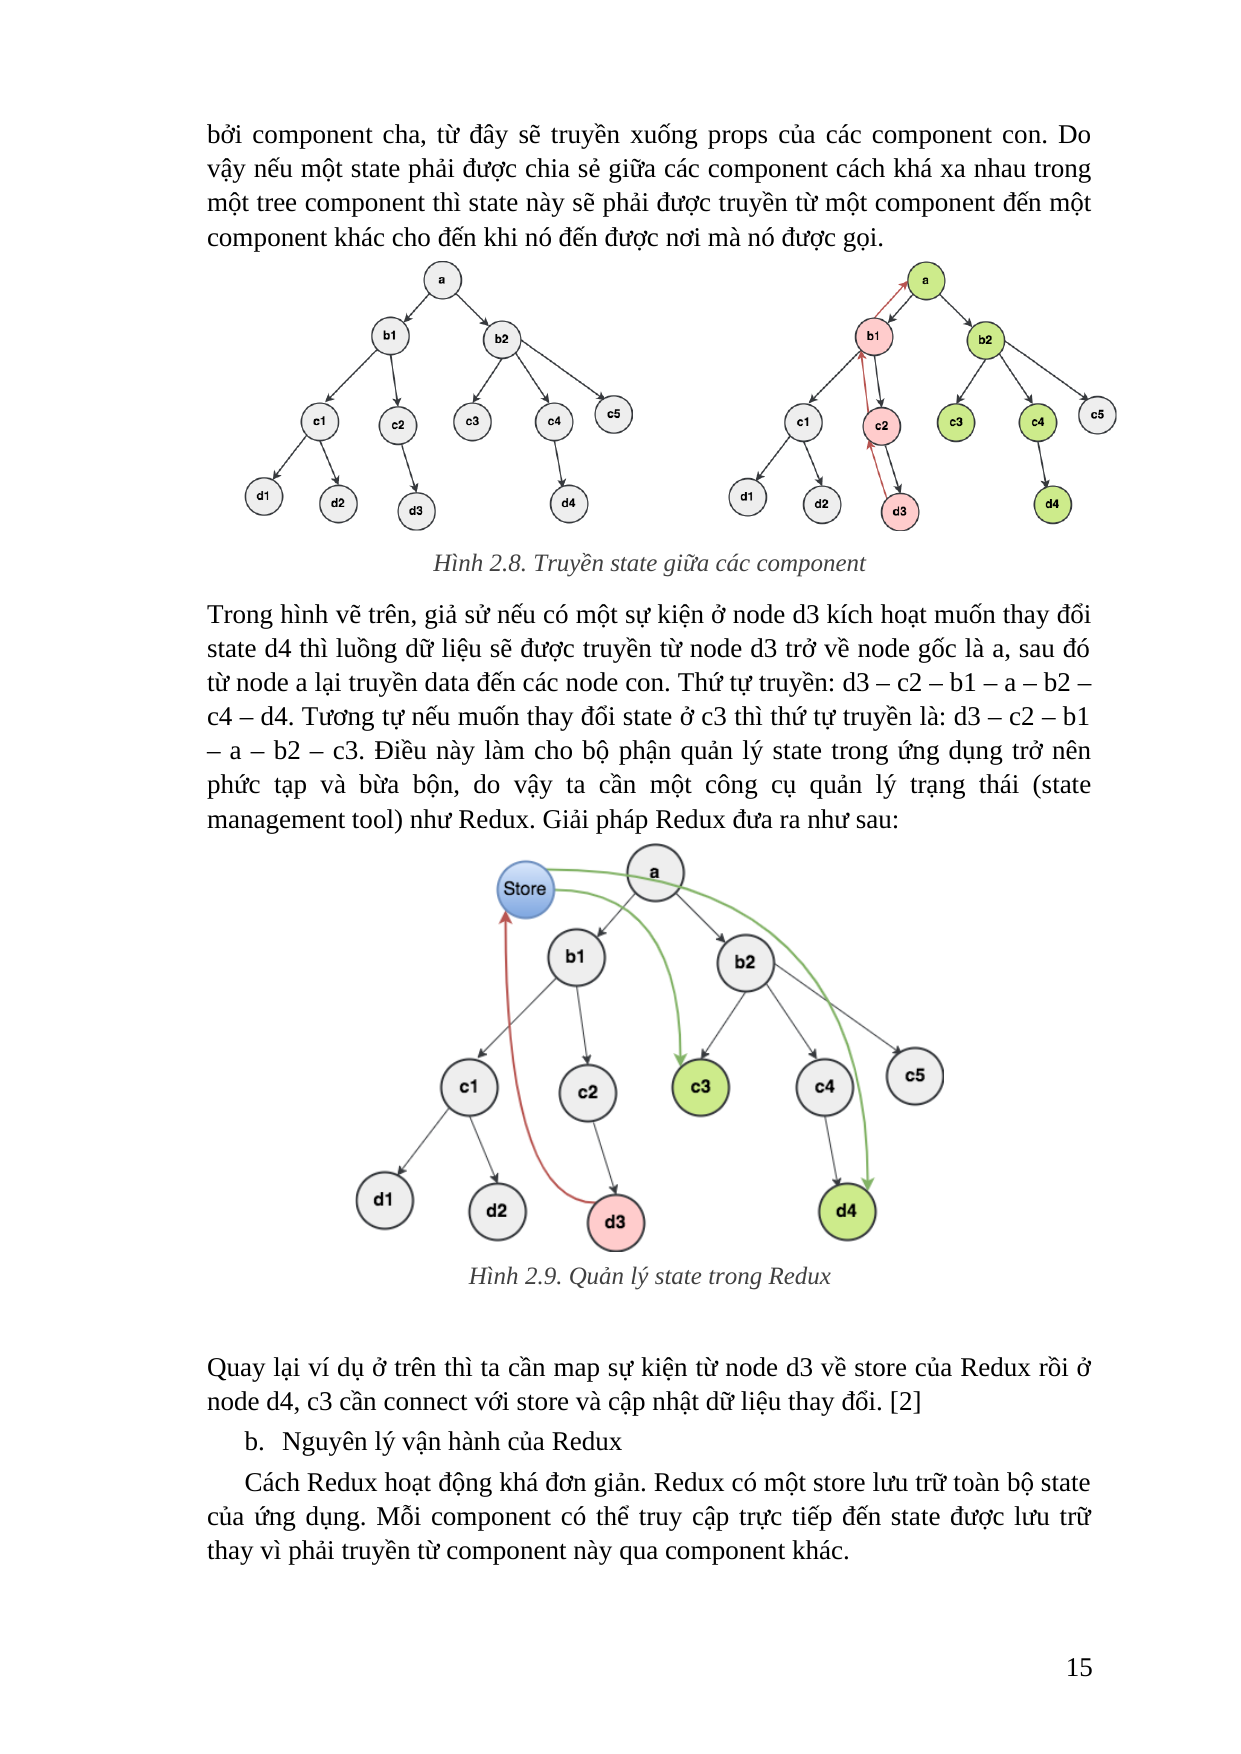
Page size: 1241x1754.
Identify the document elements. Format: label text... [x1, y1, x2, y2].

text Trong hình vẽ trên, giả sử nếu có một sự kiện ở node d3 kích hoạt muốn thay đổi state d4 thì luồng dữ liệu sẽ được truyền từ node d3 trở về node gốc là a, sau đó từ node a lại truyền data đến các node con. Thứ tự truyền: d3 – c2 – b1 – a – b2 – c4 – d4. Tương tự nếu muốn thay đổi state ở c3 thì thứ tự truyền là: d3 – c2 – b1 – a – b2 – c3. Điều này làm cho bộ phận quản lý state trong ứng dụng trở nên phức tạp và bừa bộn, do vậy ta cần một công cụ quản lý trạng thái (state management tool) như Redux. Giải pháp Redux đưa ra như sau: [207, 598, 1092, 834]
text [207, 118, 1092, 252]
text Quay lại ví dụ ở trên thì ta cần map sự kiện từ node d3 về store của Redux rồi ở node d4, c3 cần connect với store và cập nhật dữ liệu thay đổi. [207, 1351, 1092, 1416]
text Cách Redux hoạt động khá đơn giản. Redux có một store lưu trữ toàn bộ state của ứng dụng. Mỗi component có thể truy cập trực tiếp đến state được lưu trữ thay vì phải truyền từ component này qua component khác. [207, 1466, 1092, 1565]
list Nguyên lý vận hành của Redux [244, 1425, 1092, 1456]
picture [355, 843, 944, 1252]
picture [244, 261, 1130, 539]
text Hình 2.9. Quản lý state trong Redux [207, 1261, 1092, 1289]
text Hình 2.8. Truyền state giữa các component [207, 548, 1092, 577]
